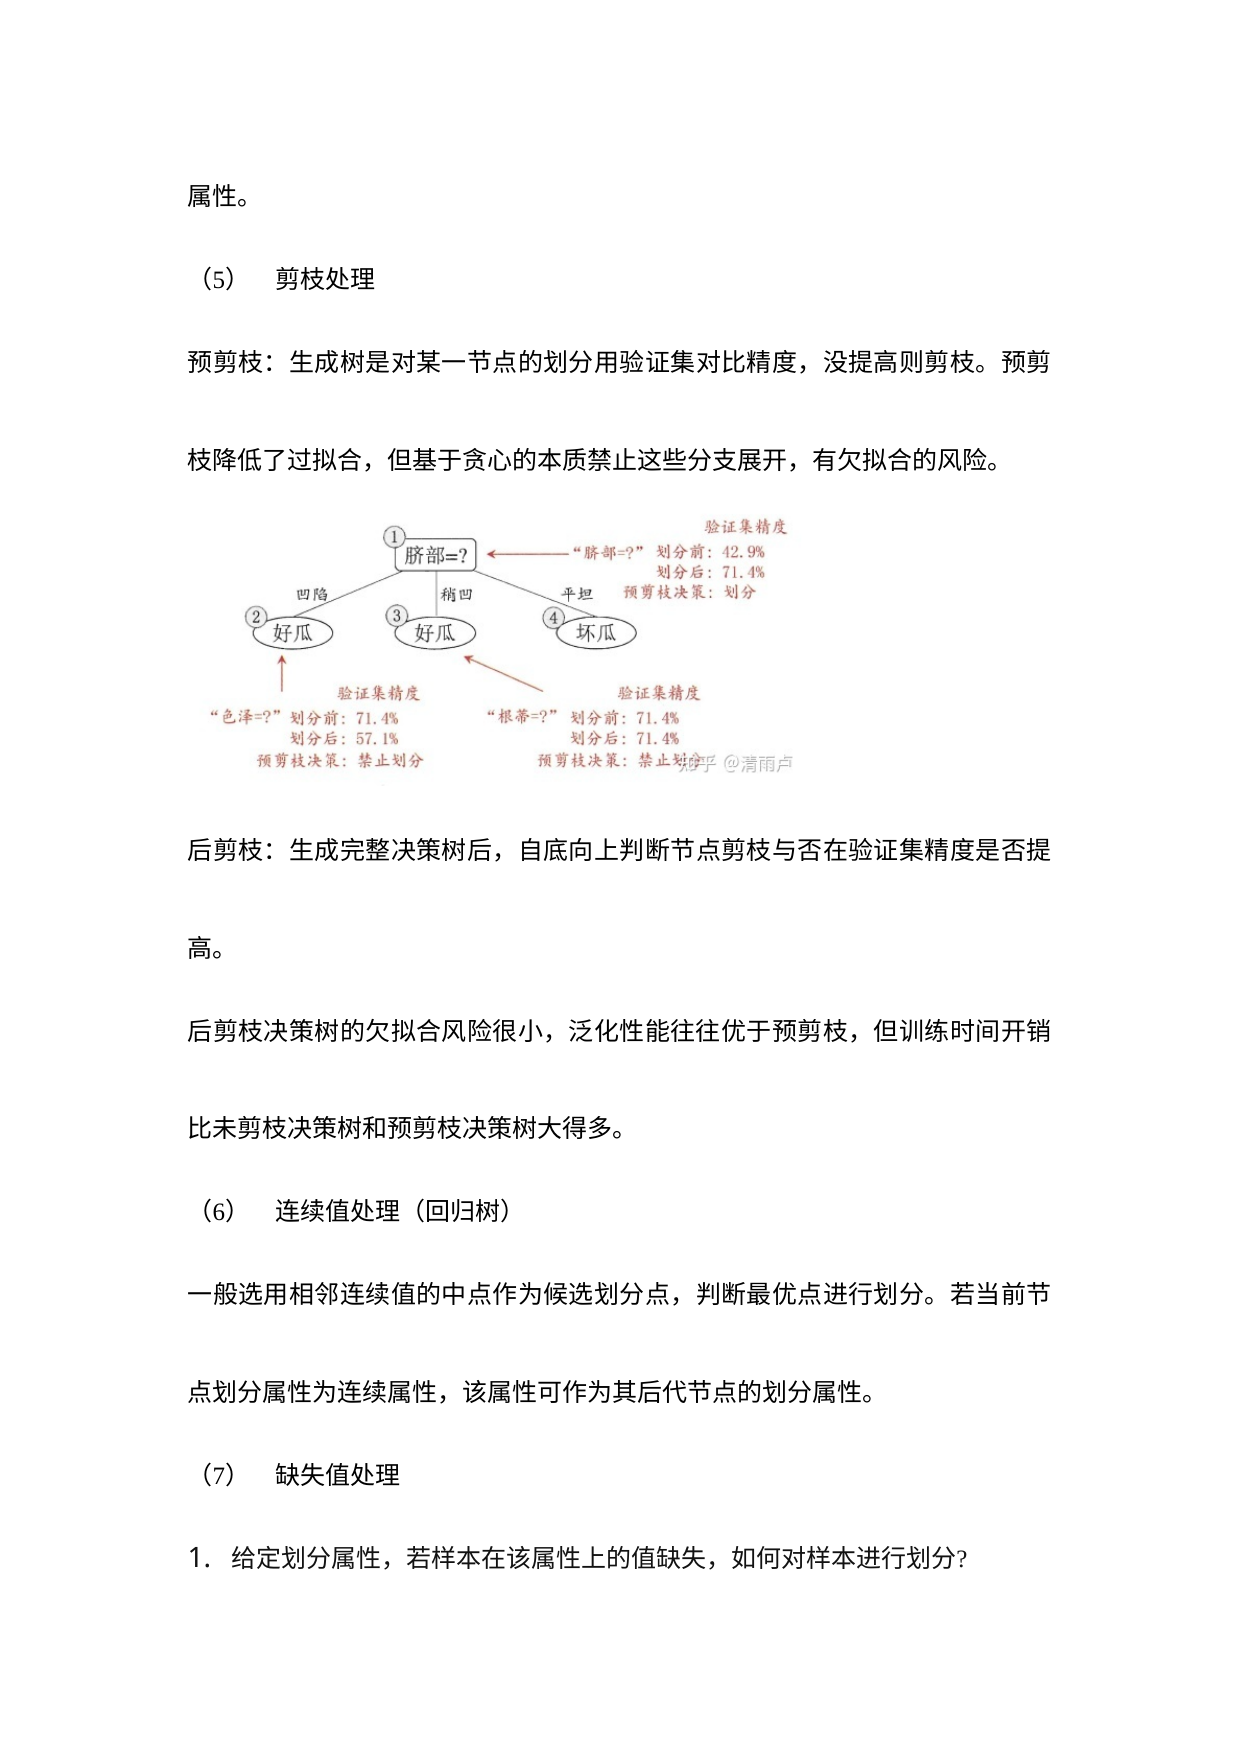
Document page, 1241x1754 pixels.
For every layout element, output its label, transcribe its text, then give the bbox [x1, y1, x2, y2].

list 给定划分属性，若样本在该属性上的值缺失，如何对样本进行划分? [187, 1524, 1053, 1589]
text 后剪枝：生成完整决策树后，自底向上判断节点剪枝与否在验证集精度是否提高。 [187, 816, 1053, 979]
list 剪枝处理 [187, 245, 1053, 310]
list 连续值处理（回归树） [187, 1177, 1053, 1242]
list 缺失值处理 [187, 1441, 1053, 1506]
text 后剪枝决策树的欠拟合风险很小，泛化性能往往优于预剪枝，但训练时间开销比未剪枝决策树和预剪枝决策树大得多。 [187, 997, 1053, 1159]
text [187, 162, 1053, 227]
text 一般选用相邻连续值的中点作为候选划分点，判断最优点进行划分。若当前节点划分属性为连续属性，该属性可作为其后代节点的划分属性。 [187, 1261, 1053, 1423]
text 预剪枝：生成树是对某一节点的划分用验证集对比精度，没提高则剪枝。预剪枝降低了过拟合，但基于贪心的本质禁止这些分支展开，有欠拟合的风险。 [187, 328, 1053, 491]
picture [187, 508, 805, 786]
